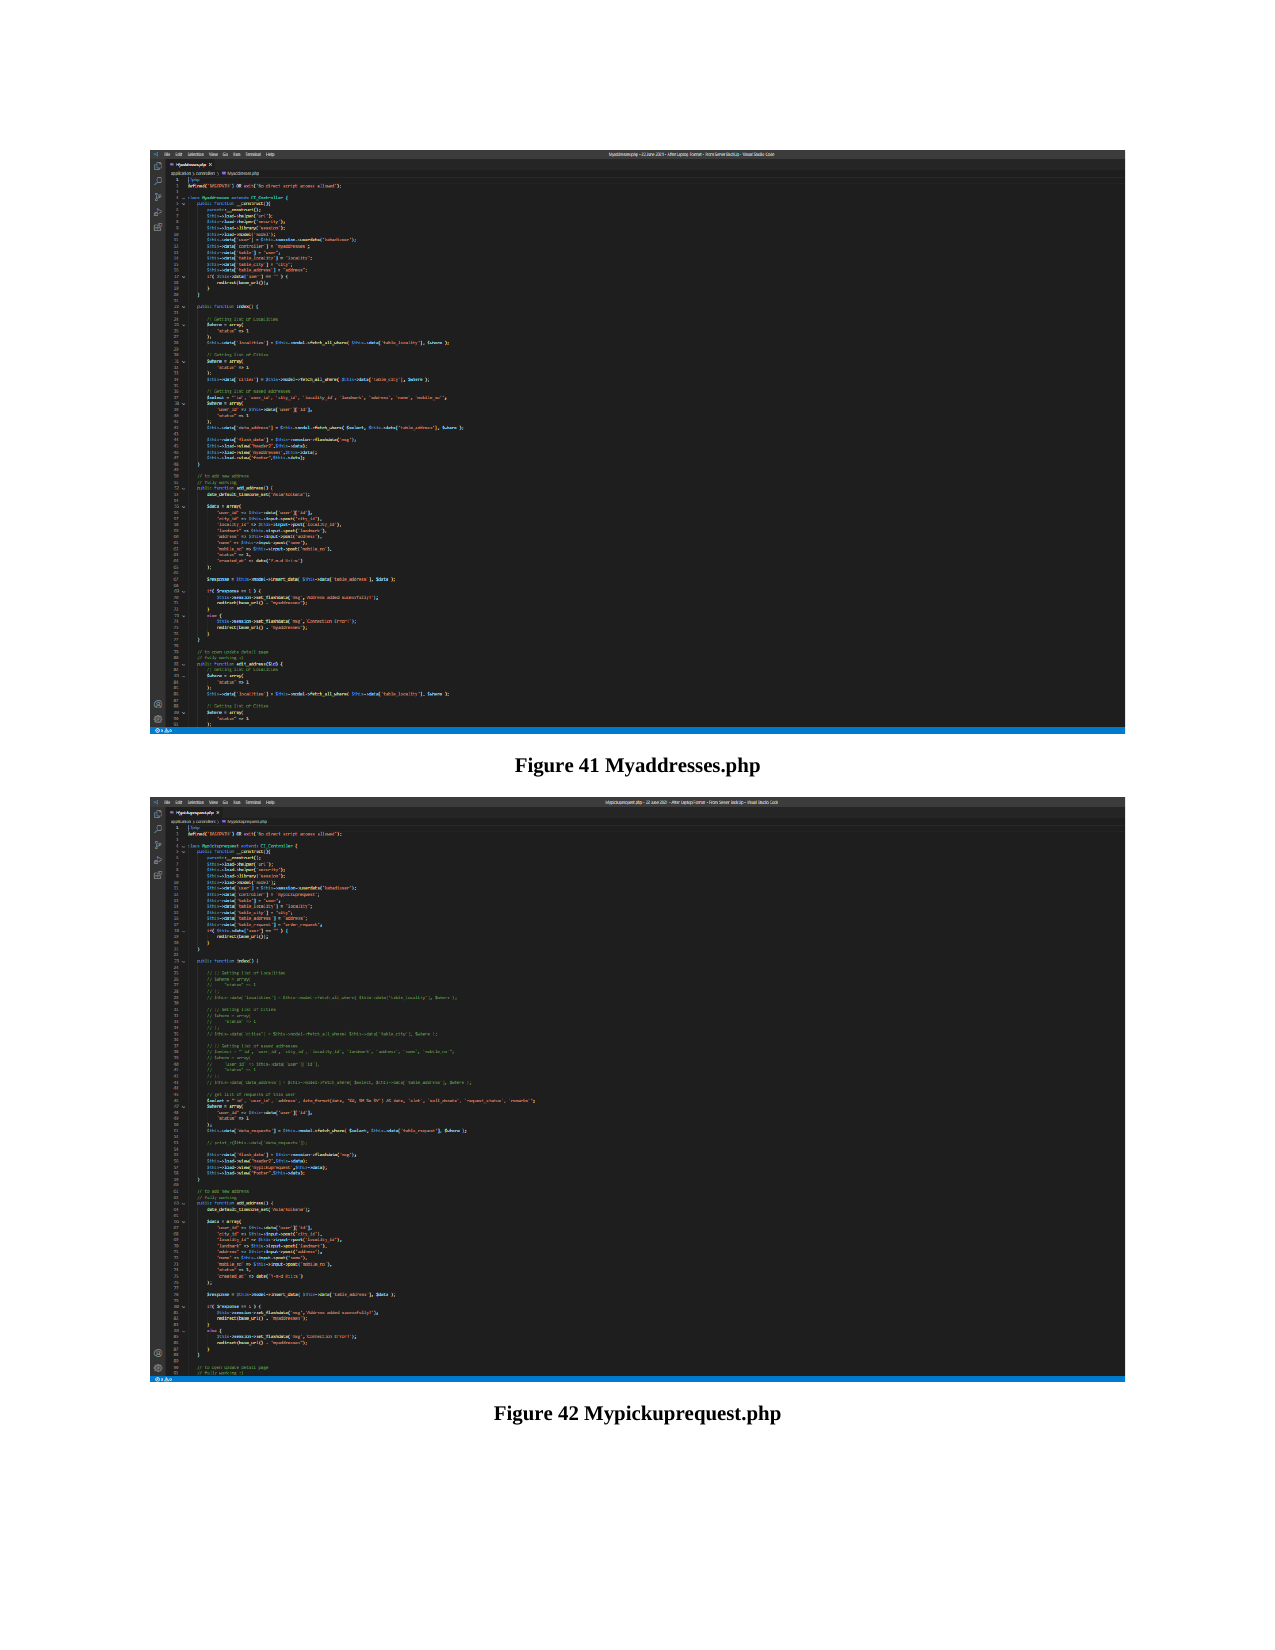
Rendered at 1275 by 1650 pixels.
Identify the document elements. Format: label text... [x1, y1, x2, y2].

picture [150, 797, 1125, 1382]
text Figure 41 Myaddresses.php [150, 753, 1125, 777]
picture [150, 150, 1125, 734]
text Figure 42 Mypickuprequest.php [150, 1400, 1125, 1424]
